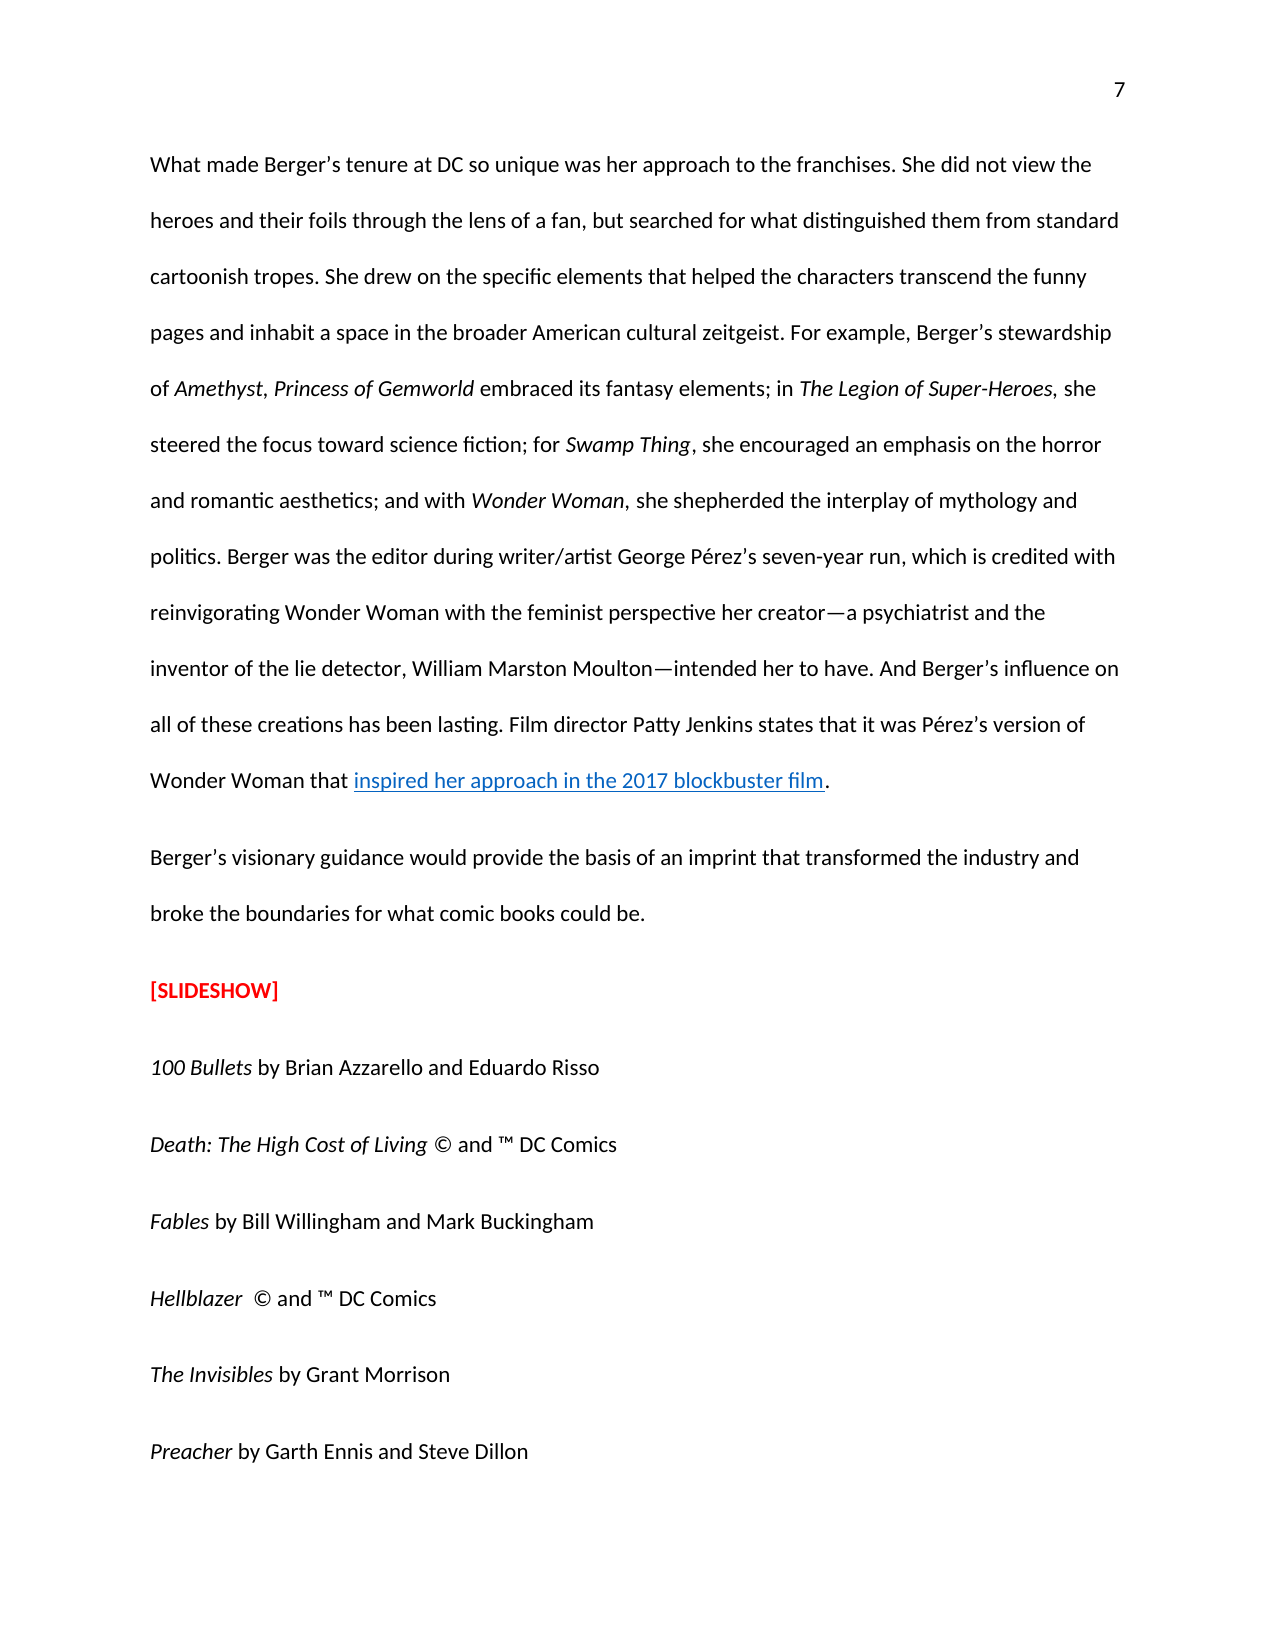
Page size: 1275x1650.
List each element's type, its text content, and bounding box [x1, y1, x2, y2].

text Berger’s visionary guidance would provide the basis of an imprint that transformed the industry and broke the boundaries for what comic books could be. [150, 843, 1125, 927]
text 100 Bullets by Brian Azzarello and Eduardo Risso [150, 1053, 1125, 1081]
text What made Berger’s tenure at DC so unique was her approach to the franchises. She did not view the heroes and their foils through the lens of a fan, but searched for what distinguished them from standard cartoonish tropes. She drew on the specific elements that helped the characters transcend the funny pages and inhabit a space in the broader American cultural zeitgeist. For example, Berger’s stewardship of Amethyst, Princess of Gemworld embraced its fantasy elements; in The Legion of Super-Heroes, she steered the focus toward science fiction; for Swamp Thing, she encouraged an emphasis on the horror and romantic aesthetics; and with Wonder Woman, she shepherded the interplay of mythology and politics. Berger was the editor during writer/artist George Pérez’s seven-year run, which is credited with reinvigorating Wonder Woman with the feminist perspective her creator—a psychiatrist and the inventor of the lie detector, William Marston Moulton—intended her to have. And Berger’s influence on all of these creations has been lasting. Film director Patty Jenkins states that it was Pérez’s version of Wonder Woman that inspired her approach in the 2017 blockbuster film. [150, 150, 1125, 794]
text Preacher by Garth Ennis and Steve Dillon [150, 1437, 1125, 1466]
text The Invisibles by Grant Morrison [150, 1361, 1125, 1389]
text Death: The High Cost of Living © and ™ DC Comics [150, 1130, 1125, 1158]
text Fables by Bill Willingham and Mark Buckingham [150, 1207, 1125, 1235]
text Hellblazer © and ™ DC Comics [150, 1284, 1125, 1312]
text [SLIDESHOW] [150, 976, 1125, 1004]
